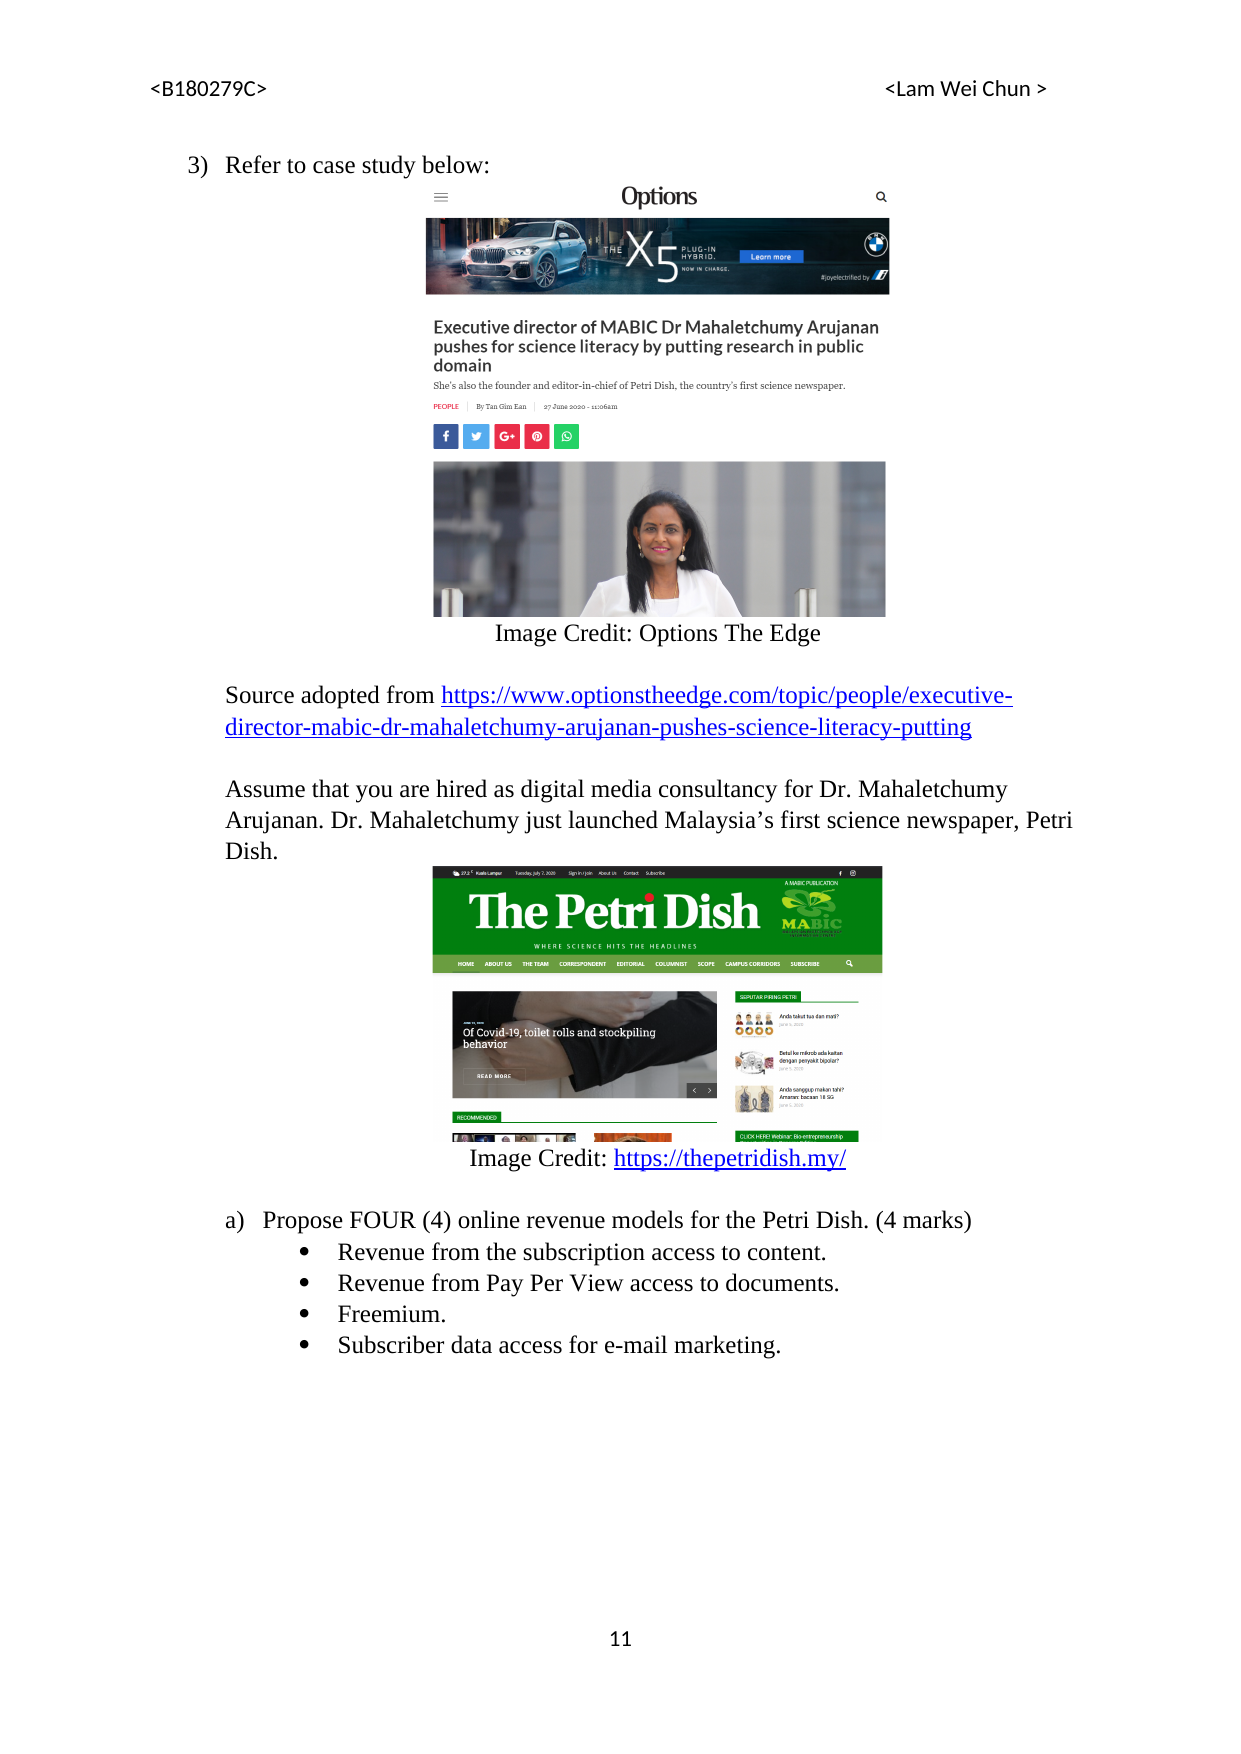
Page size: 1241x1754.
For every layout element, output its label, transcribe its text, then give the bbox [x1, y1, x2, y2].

list Image Credit: Options The Edge [225, 618, 1090, 647]
picture [425, 181, 890, 617]
list Propose FOUR (4) online revenue models for the Petri Dish. (4 marks) [225, 1206, 1090, 1234]
list Source adopted from https://www.optionstheedge.com/topic/people/executive-director-mabic-dr-mahaletchumy-arujanan-pushes-science-literacy-putting [225, 681, 1090, 740]
list Freemium. [300, 1299, 1090, 1327]
list Revenue from Pay Per View access to documents. [300, 1268, 1090, 1296]
list Revenue from the subscription access to content. [300, 1237, 1090, 1265]
list Subscriber data access for e-mail marketing. [300, 1330, 1090, 1358]
list Assume that you are hired as digital media consultancy for Dr. Mahaletchumy Arujanan. Dr. Mahaletchumy just launched Malaysia’s first science newspaper, Petri Dish. [225, 774, 1090, 864]
picture [432, 866, 883, 1142]
list Image Credit: https://thepetridish.my/ [225, 1143, 1090, 1172]
list Refer to case study below: [187, 150, 1090, 179]
